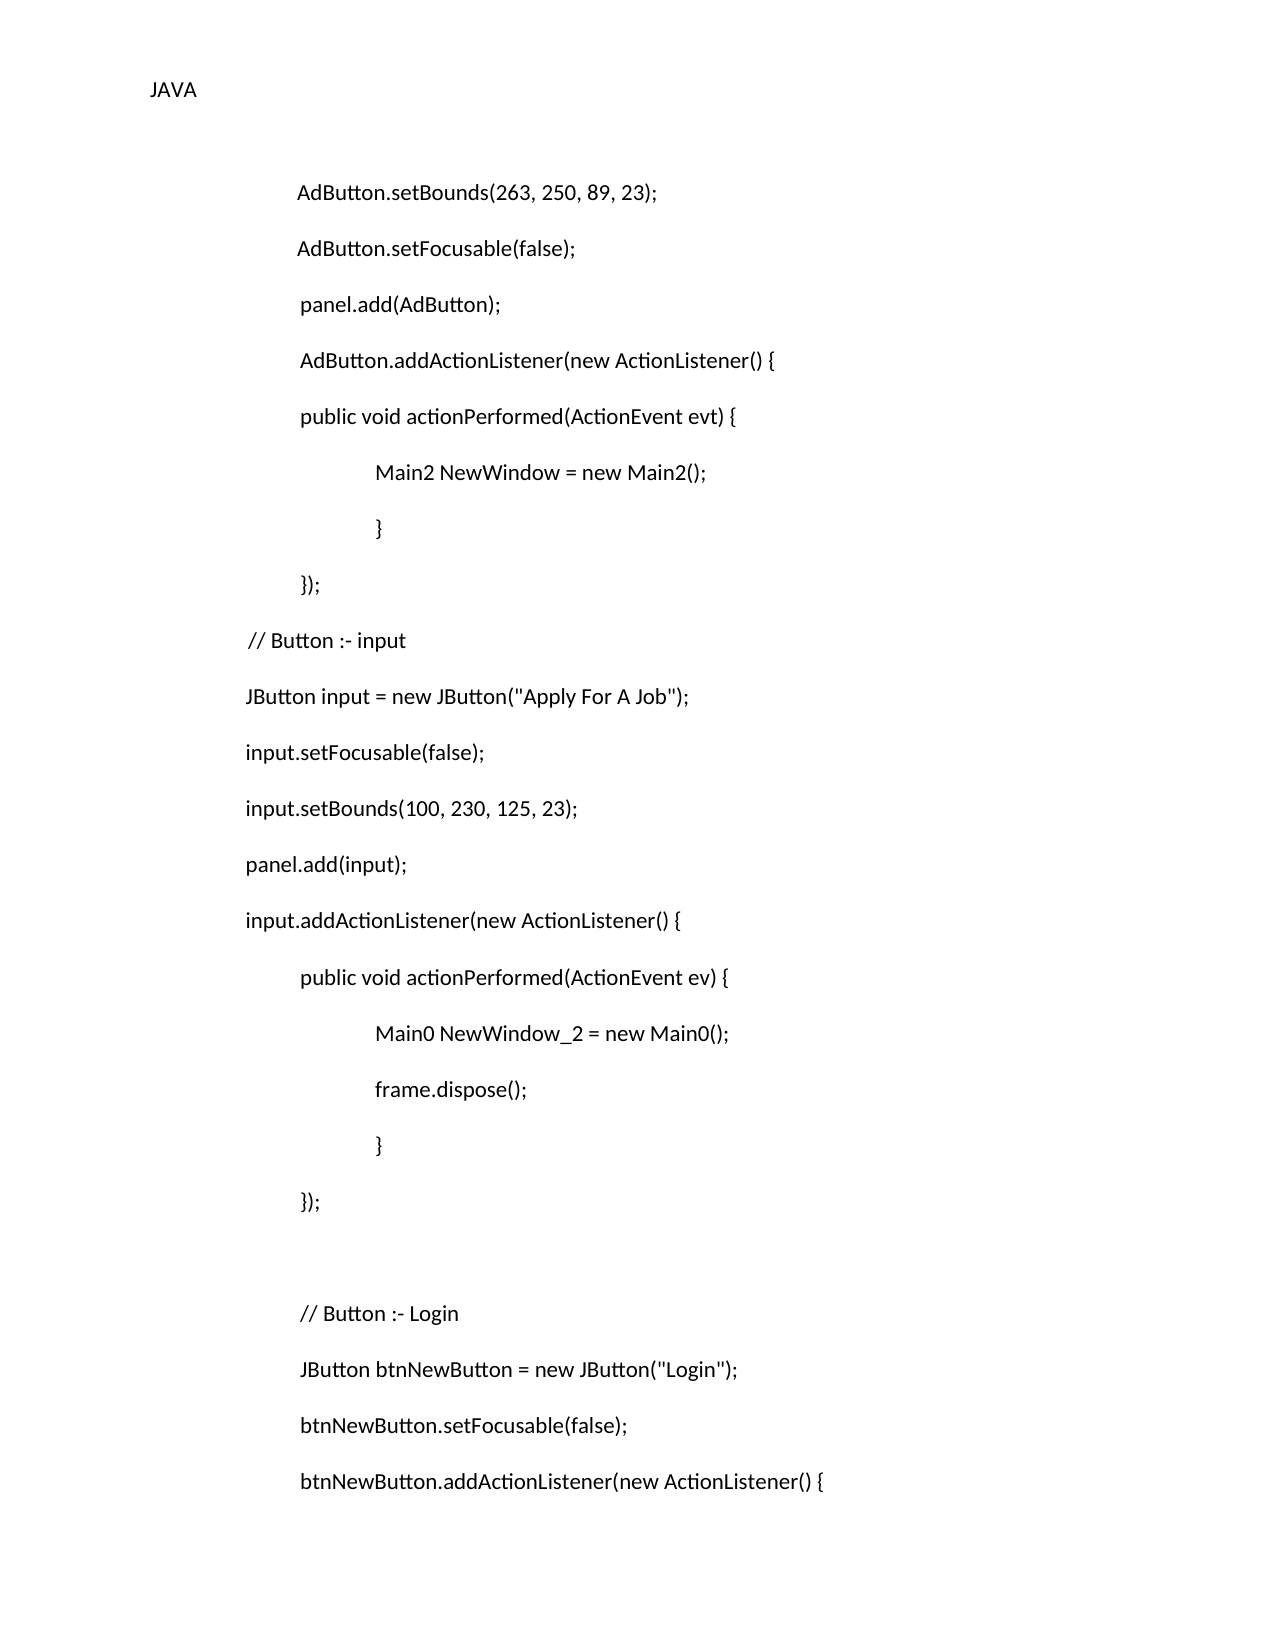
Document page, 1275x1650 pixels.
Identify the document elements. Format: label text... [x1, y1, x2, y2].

text } [150, 1131, 1125, 1159]
text input.setBounds(100, 230, 125, 23); [150, 794, 1125, 822]
text panel.add(input); [150, 851, 1125, 878]
text AdButton.setBounds(263, 250, 89, 23); [150, 178, 1125, 206]
text // Button :- Login [150, 1299, 1125, 1327]
text Main2 NewWindow = new Main2(); [150, 458, 1125, 486]
text frame.dispose(); [150, 1075, 1125, 1103]
text btnNewButton.setFocusable(false); [150, 1411, 1125, 1439]
text }); [150, 570, 1125, 598]
text Main0 NewWindow_2 = new Main0(); [150, 1019, 1125, 1047]
text AdButton.setFocusable(false); [150, 234, 1125, 262]
text JButton btnNewButton = new JButton("Login"); [150, 1355, 1125, 1383]
text input.setFocusable(false); [150, 738, 1125, 766]
text } [150, 514, 1125, 542]
text JButton input = new JButton("Apply For A Job"); [150, 682, 1125, 710]
text }); [150, 1187, 1125, 1215]
text panel.add(AdButton); [150, 290, 1125, 318]
text input.addActionListener(new ActionListener() { [150, 907, 1125, 934]
text btnNewButton.addActionListener(new ActionListener() { [150, 1467, 1125, 1495]
text // Button :- input [150, 626, 1125, 654]
text AdButton.addActionListener(new ActionListener() { [150, 346, 1125, 374]
text public void actionPerformed(ActionEvent evt) { [150, 402, 1125, 430]
text public void actionPerformed(ActionEvent ev) { [150, 963, 1125, 991]
